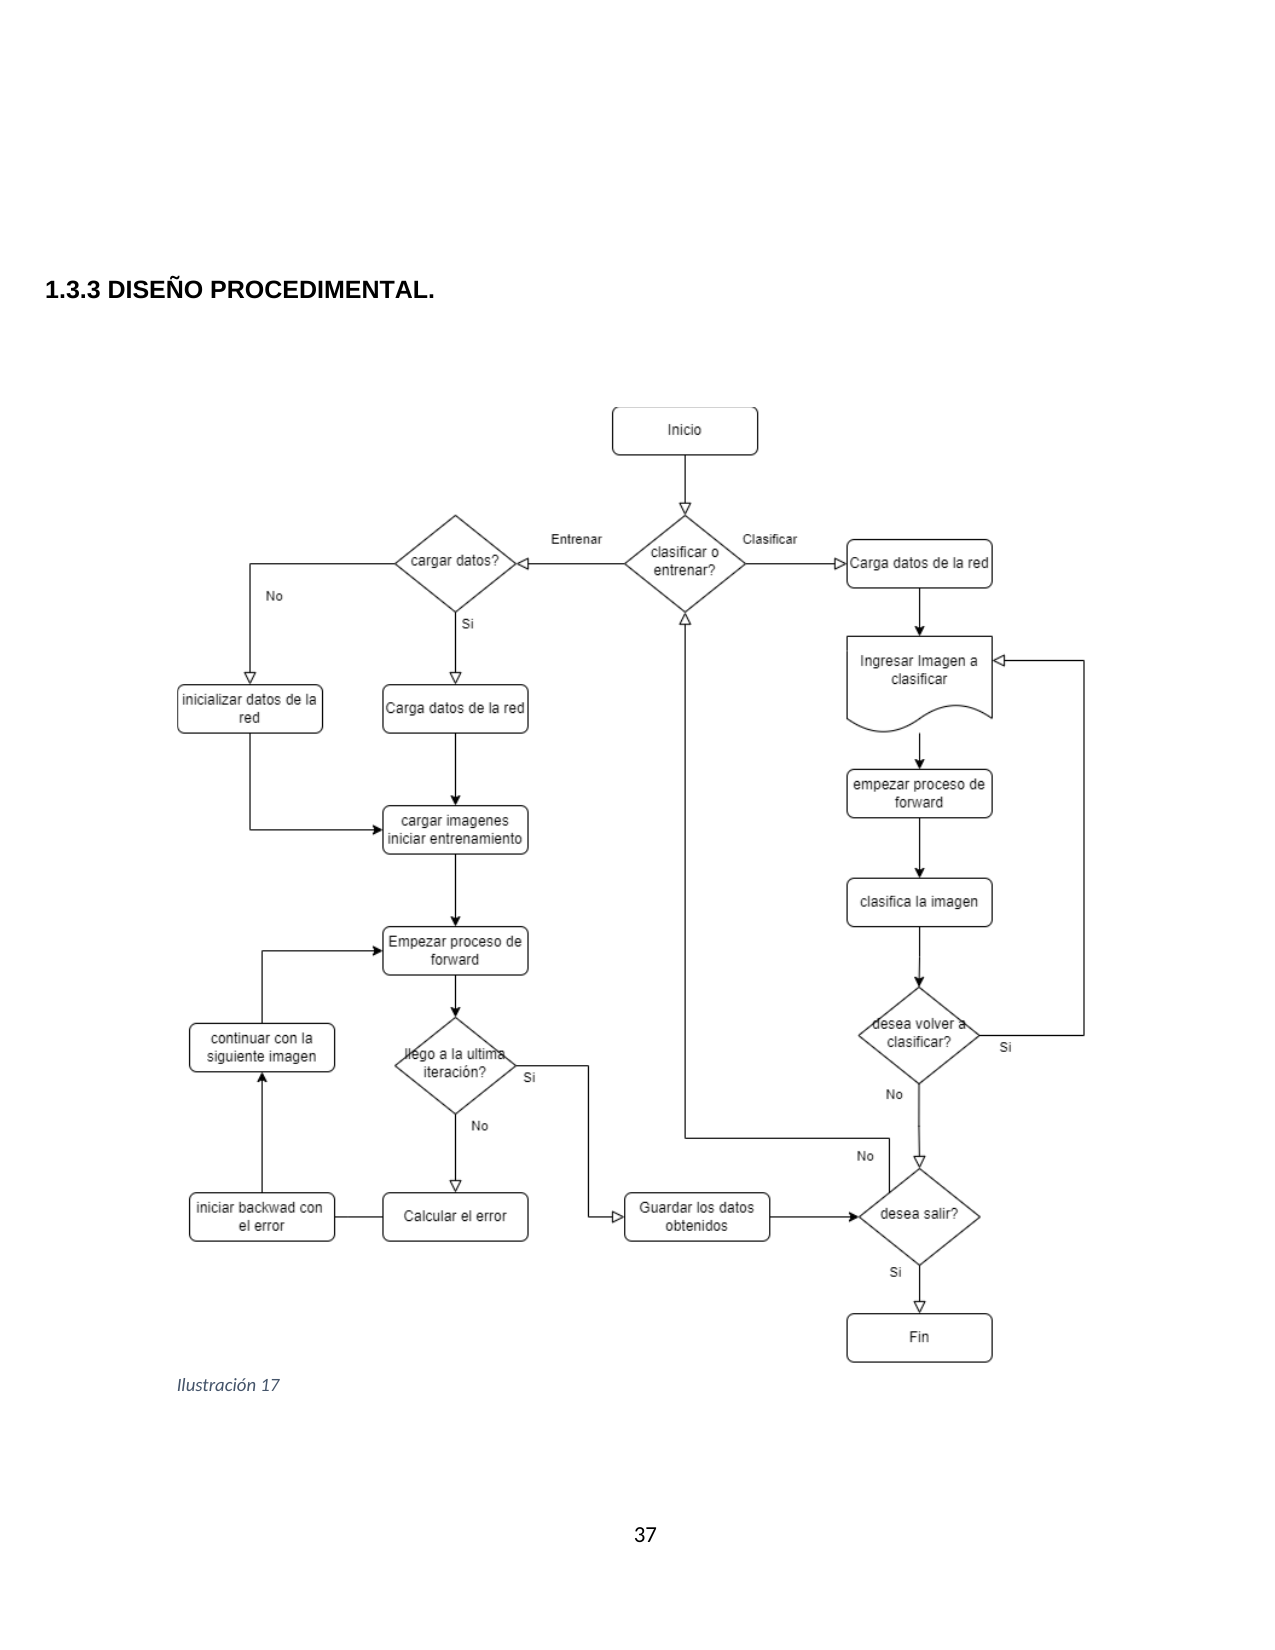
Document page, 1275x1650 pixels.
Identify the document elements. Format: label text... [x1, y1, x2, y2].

picture [177, 407, 1098, 1364]
subtitle 1.3.3 DISEÑO PROCEDIMENTAL. [45, 275, 1245, 304]
